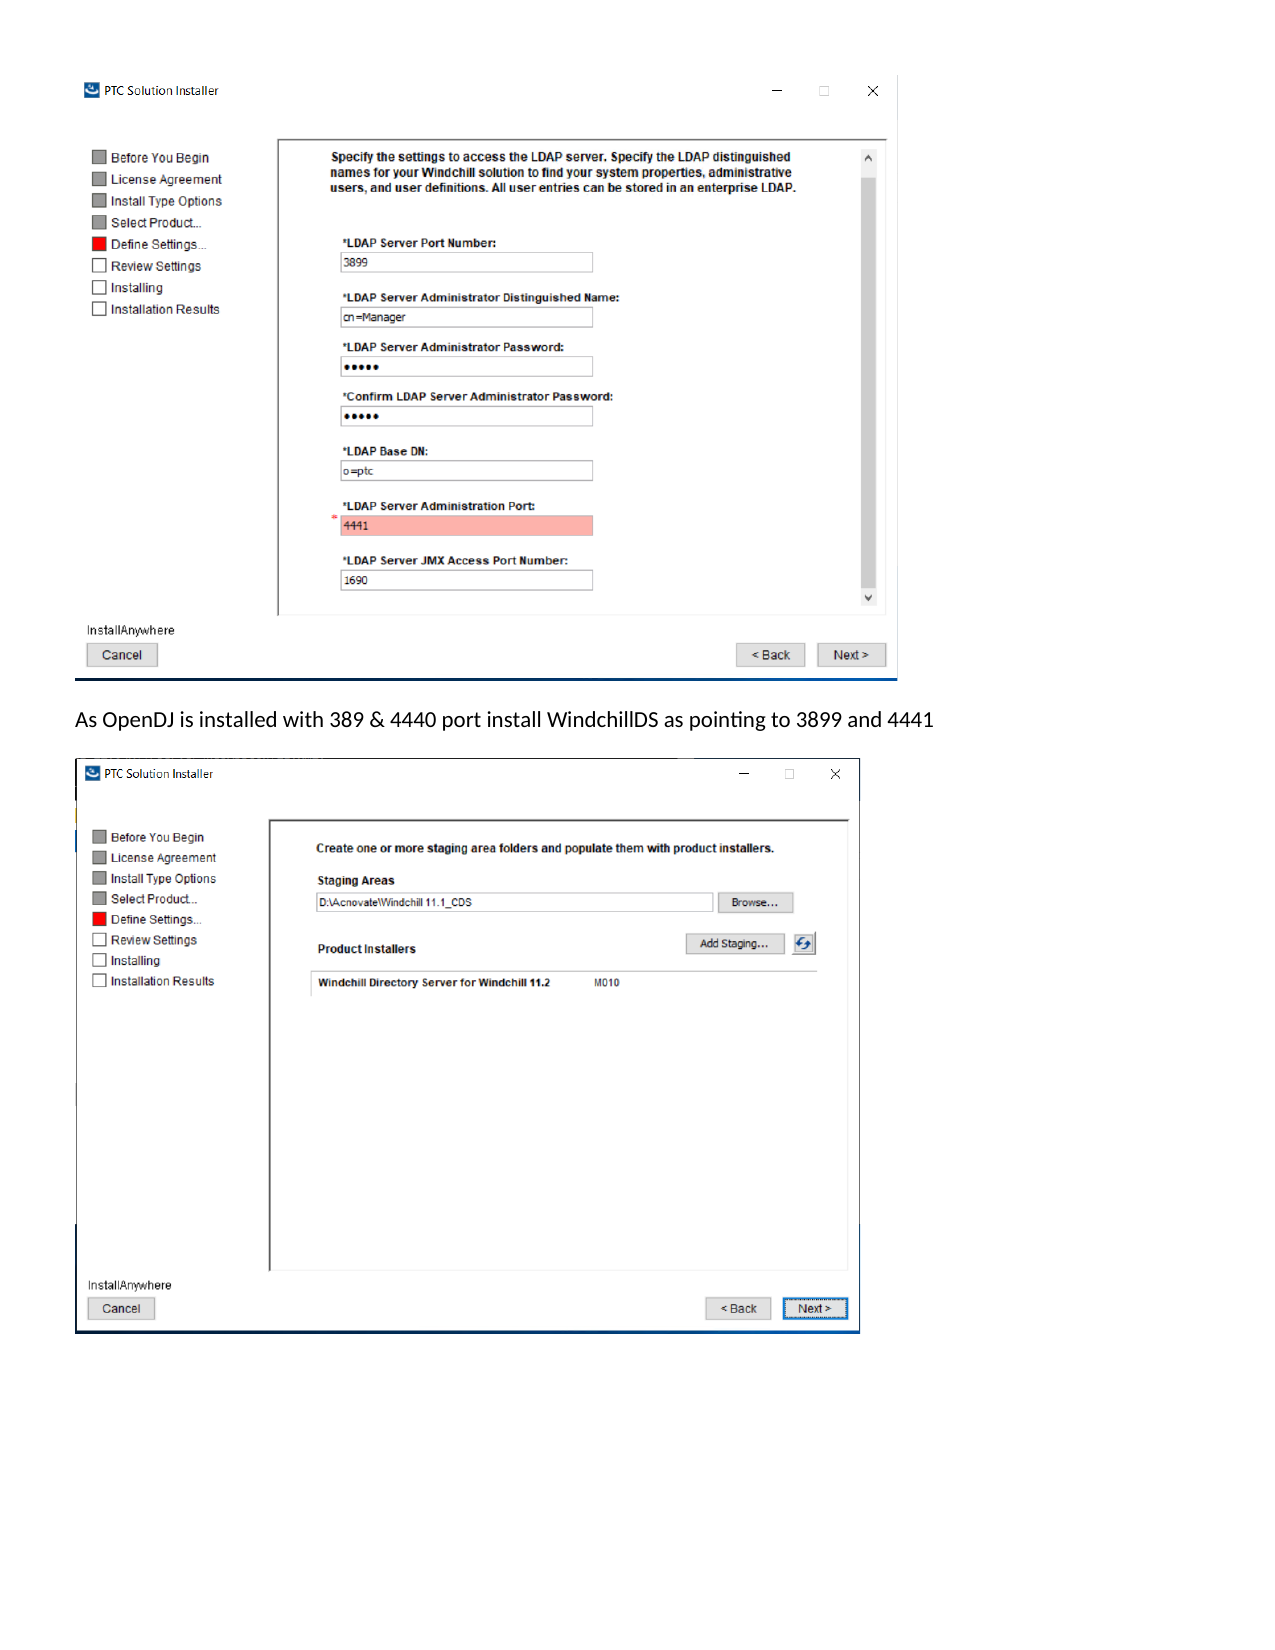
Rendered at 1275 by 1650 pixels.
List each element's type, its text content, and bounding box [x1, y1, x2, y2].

text As OpenDJ is installed with 389 & 4440 port install WindchillDS as pointing to 3899 and 4441 [75, 705, 1200, 733]
picture [75, 758, 861, 1334]
picture [75, 75, 898, 681]
